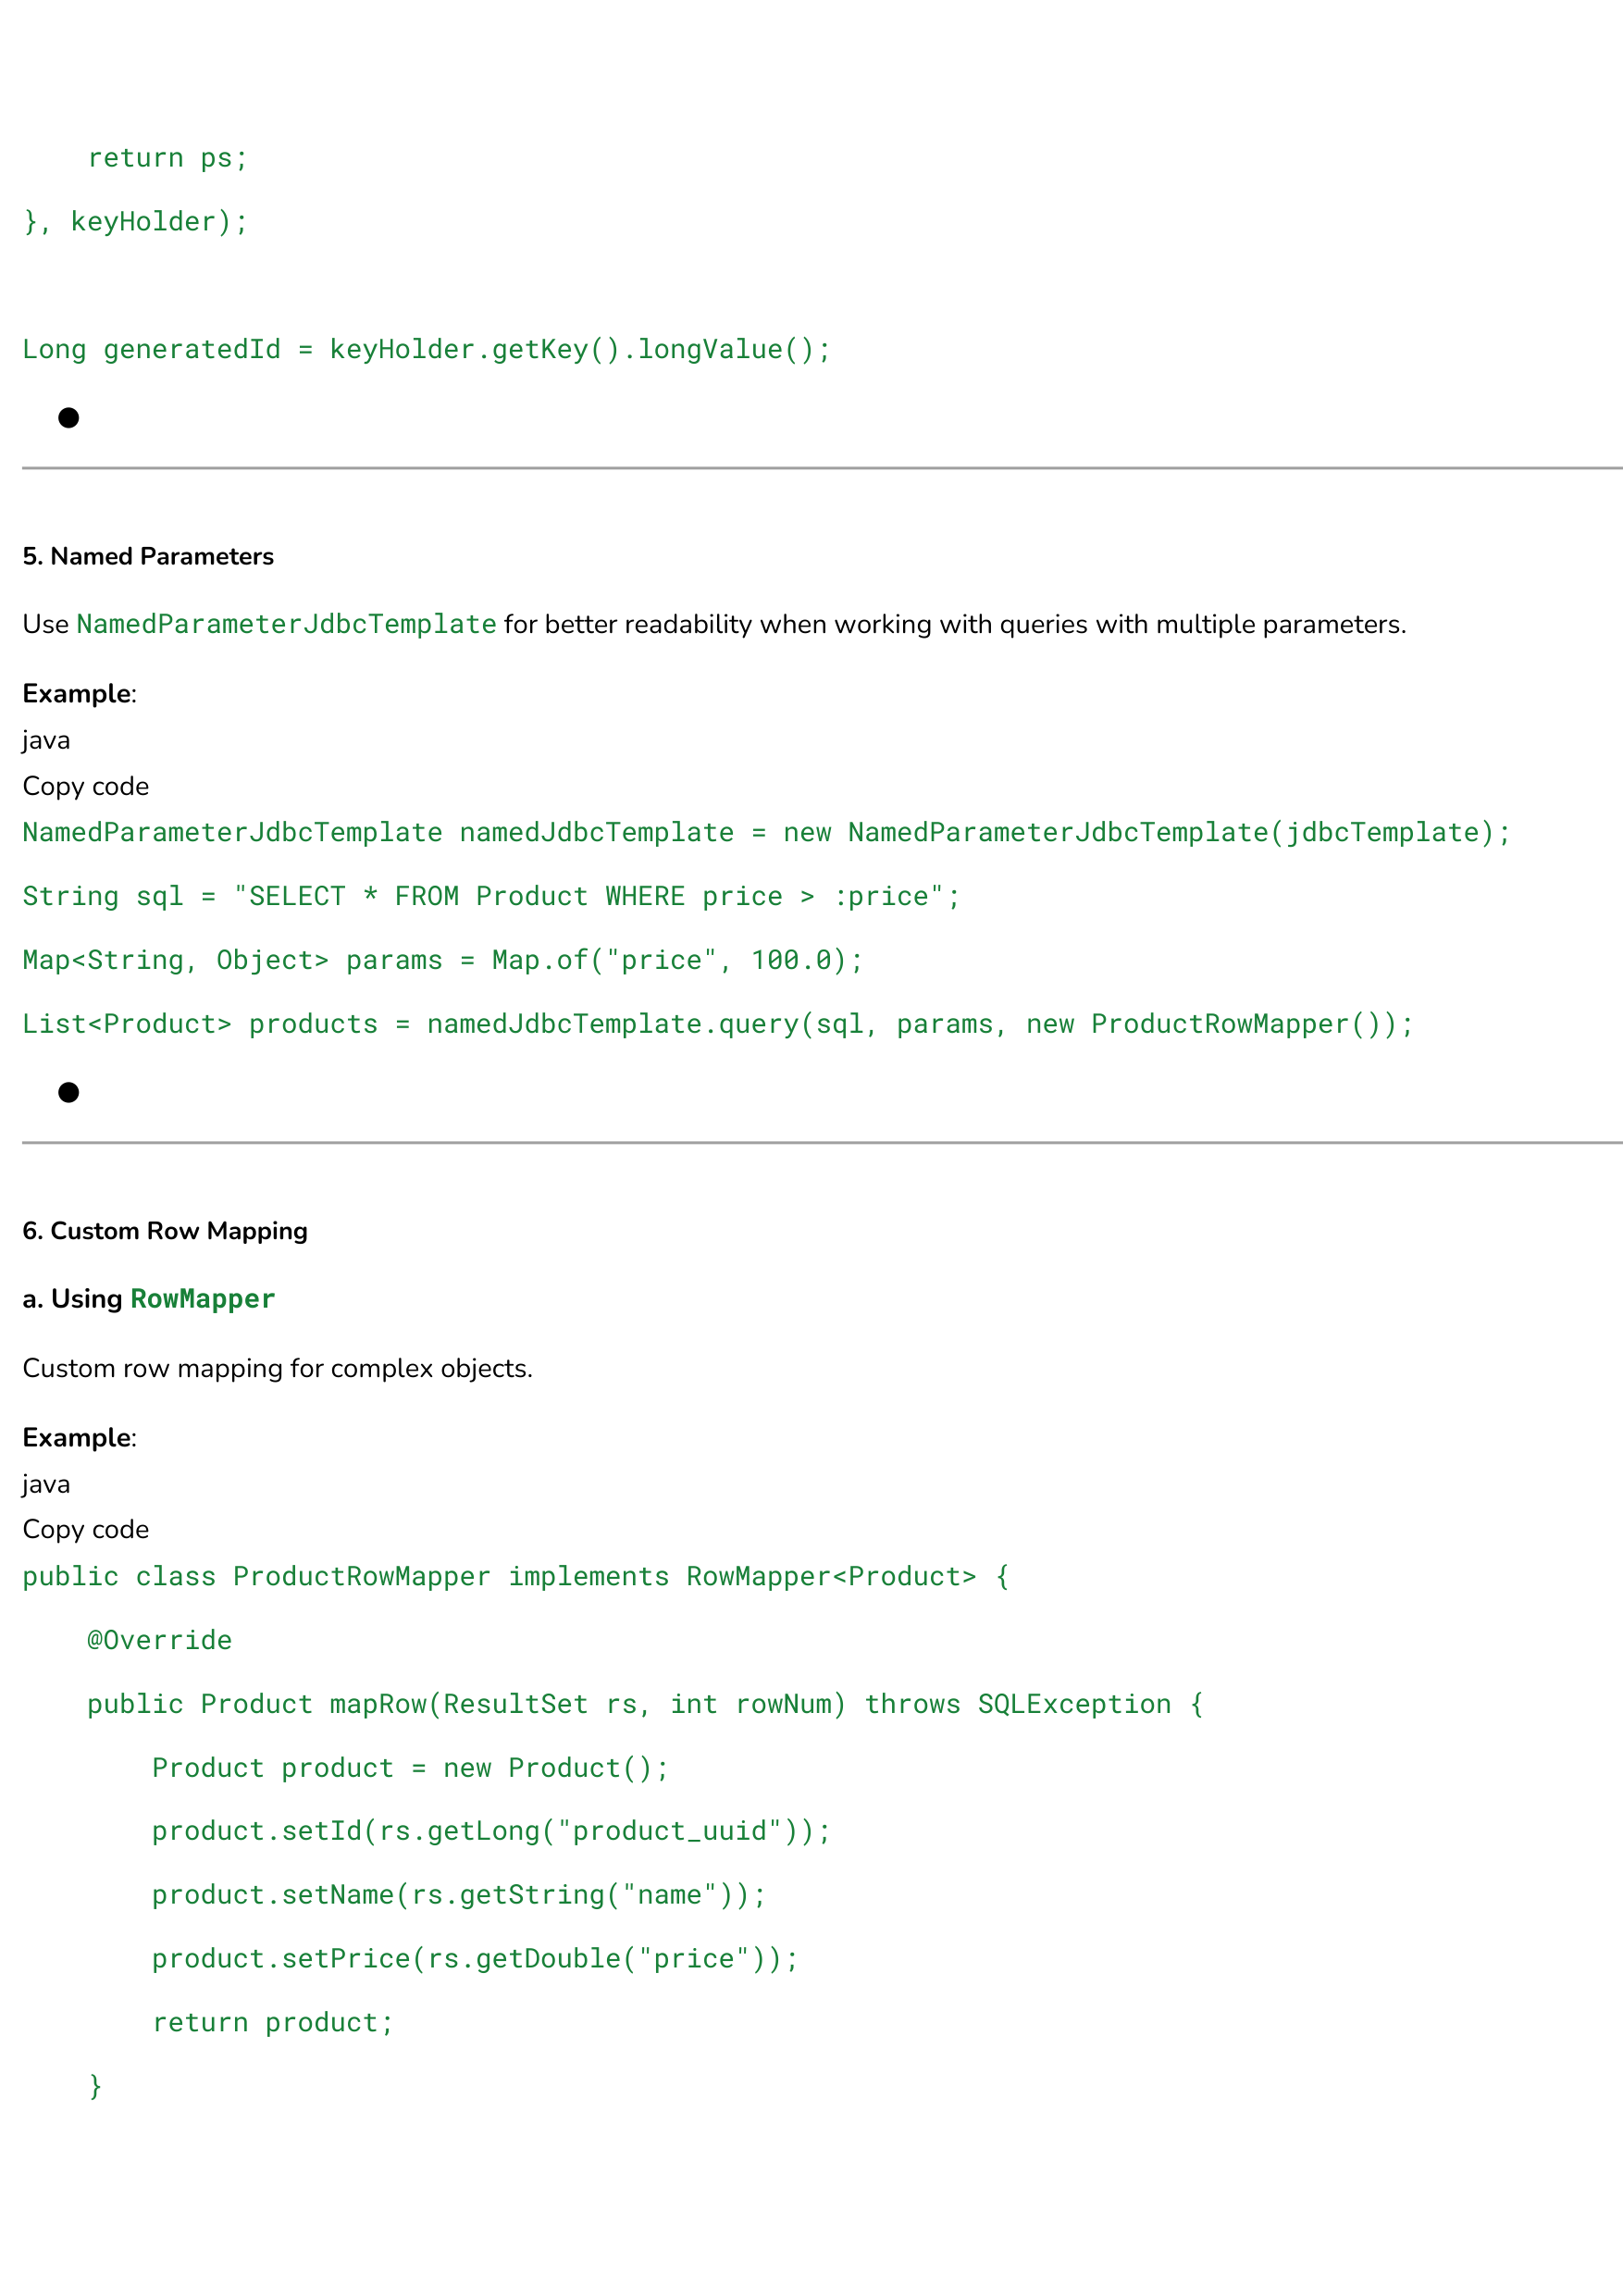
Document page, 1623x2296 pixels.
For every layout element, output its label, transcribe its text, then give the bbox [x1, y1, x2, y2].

text Product product = new Product(); [22, 1748, 1623, 1784]
text @Override [22, 1621, 1623, 1657]
text Custom row mapping for complex objects. [22, 1350, 1623, 1387]
text }, keyHolder); [22, 203, 1623, 238]
text List<Product> products = namedJdbcTemplate.query(sql, params, new ProductRowMapper()); [22, 1005, 1623, 1040]
subtitle 6. Custom Row Mapping [22, 1214, 1623, 1248]
text return ps; [22, 139, 1623, 174]
text public Product mapRow(ResultSet rs, int rowNum) throws SQLException { [22, 1685, 1623, 1720]
text Use NamedParameterJdbcTemplate for better readability when working with queries with multiple parameters. [22, 605, 1623, 643]
text product.setId(rs.getLong("product_uuid")); [22, 1812, 1623, 1848]
subtitle 5. Named Parameters [22, 540, 1623, 574]
text Long generatedId = keyHolder.getKey().longValue(); [22, 330, 1623, 366]
text Map<String, Object> params = Map.of("price", 100.0); [22, 941, 1623, 976]
text product.setPrice(rs.getDouble("price")); [22, 1940, 1623, 1975]
text return product; [22, 2004, 1623, 2039]
text product.setName(rs.getString("name")); [22, 1876, 1623, 1912]
text } [22, 2067, 1623, 2103]
subtitle a. Using RowMapper [22, 1280, 1623, 1318]
text String sql = "SELECT * FROM Product WHERE price > :price"; [22, 877, 1623, 912]
text Example: java Copy code NamedParameterJdbcTemplate namedJdbcTemplate = new NamedParameterJdbcTemplate(jdbcTemplate); [22, 676, 1623, 849]
text Example: java Copy code public class ProductRowMapper implements RowMapper<Product> { [22, 1420, 1623, 1593]
